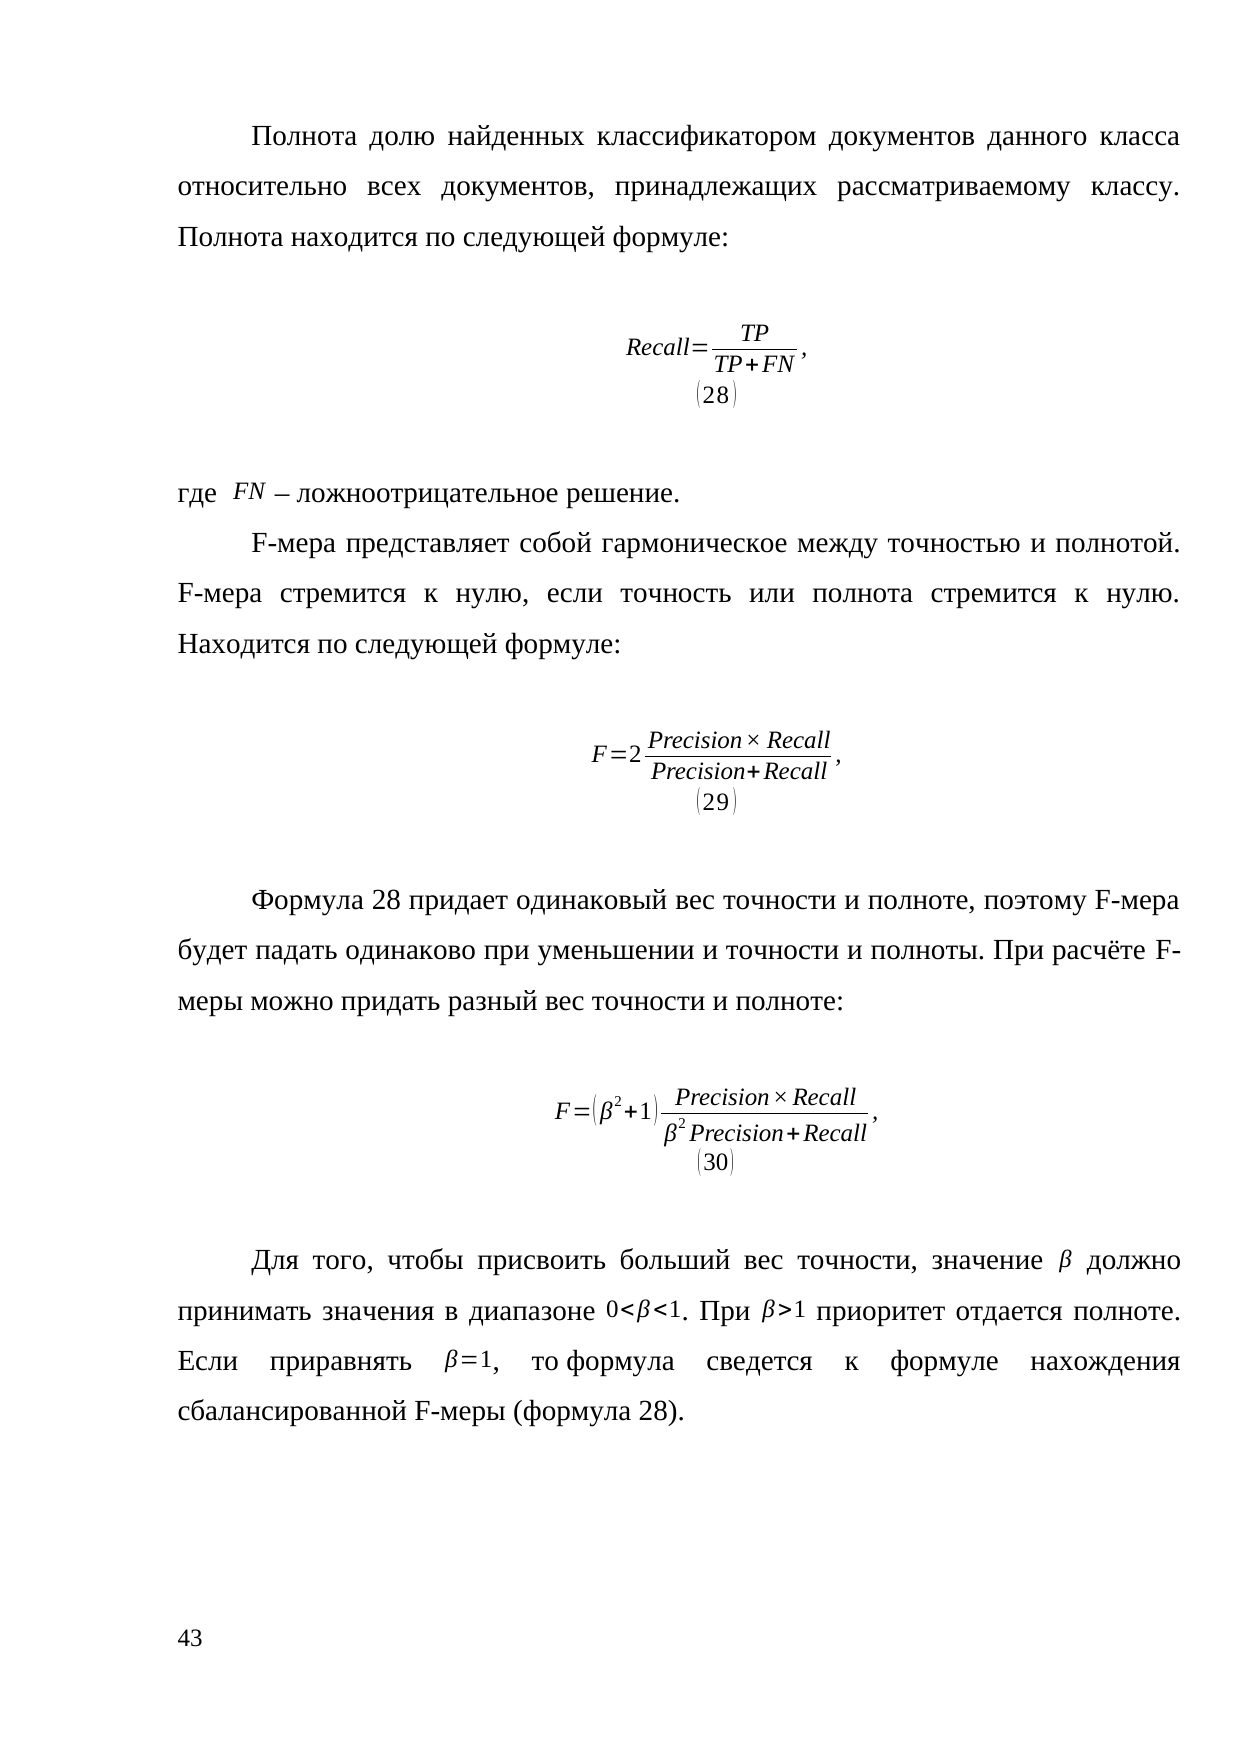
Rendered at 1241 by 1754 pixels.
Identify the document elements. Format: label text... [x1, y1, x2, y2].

text Для того, чтобы присвоить больший вес точности, значение должно принимать значения в диапазоне . При приоритет отдается полноте. Если приравнять , то формула сведется к формуле нахождения сбалансированной F-меры (формула 28). [177, 1242, 1181, 1427]
text Формула 28 придает одинаковый вес точности и полноте, поэтому F-мера будет падать одинаково при уменьшении и точности и полноты. При расчёте F-меры можно придать разный вес точности и полноте: [177, 882, 1181, 1016]
text где – ложноотрицательное решение. [177, 475, 1181, 508]
text Полнота долю найденных классификатором документов данного класса относительно всех документов, принадлежащих рассматриваемому классу. Полнота находится по следующей формуле: [177, 118, 1181, 252]
text F-мера представляет собой гармоническое между точностью и полнотой. F-мера стремится к нулю, если точность или полнота стремится к нулю. Находится по следующей формуле: [177, 525, 1181, 659]
